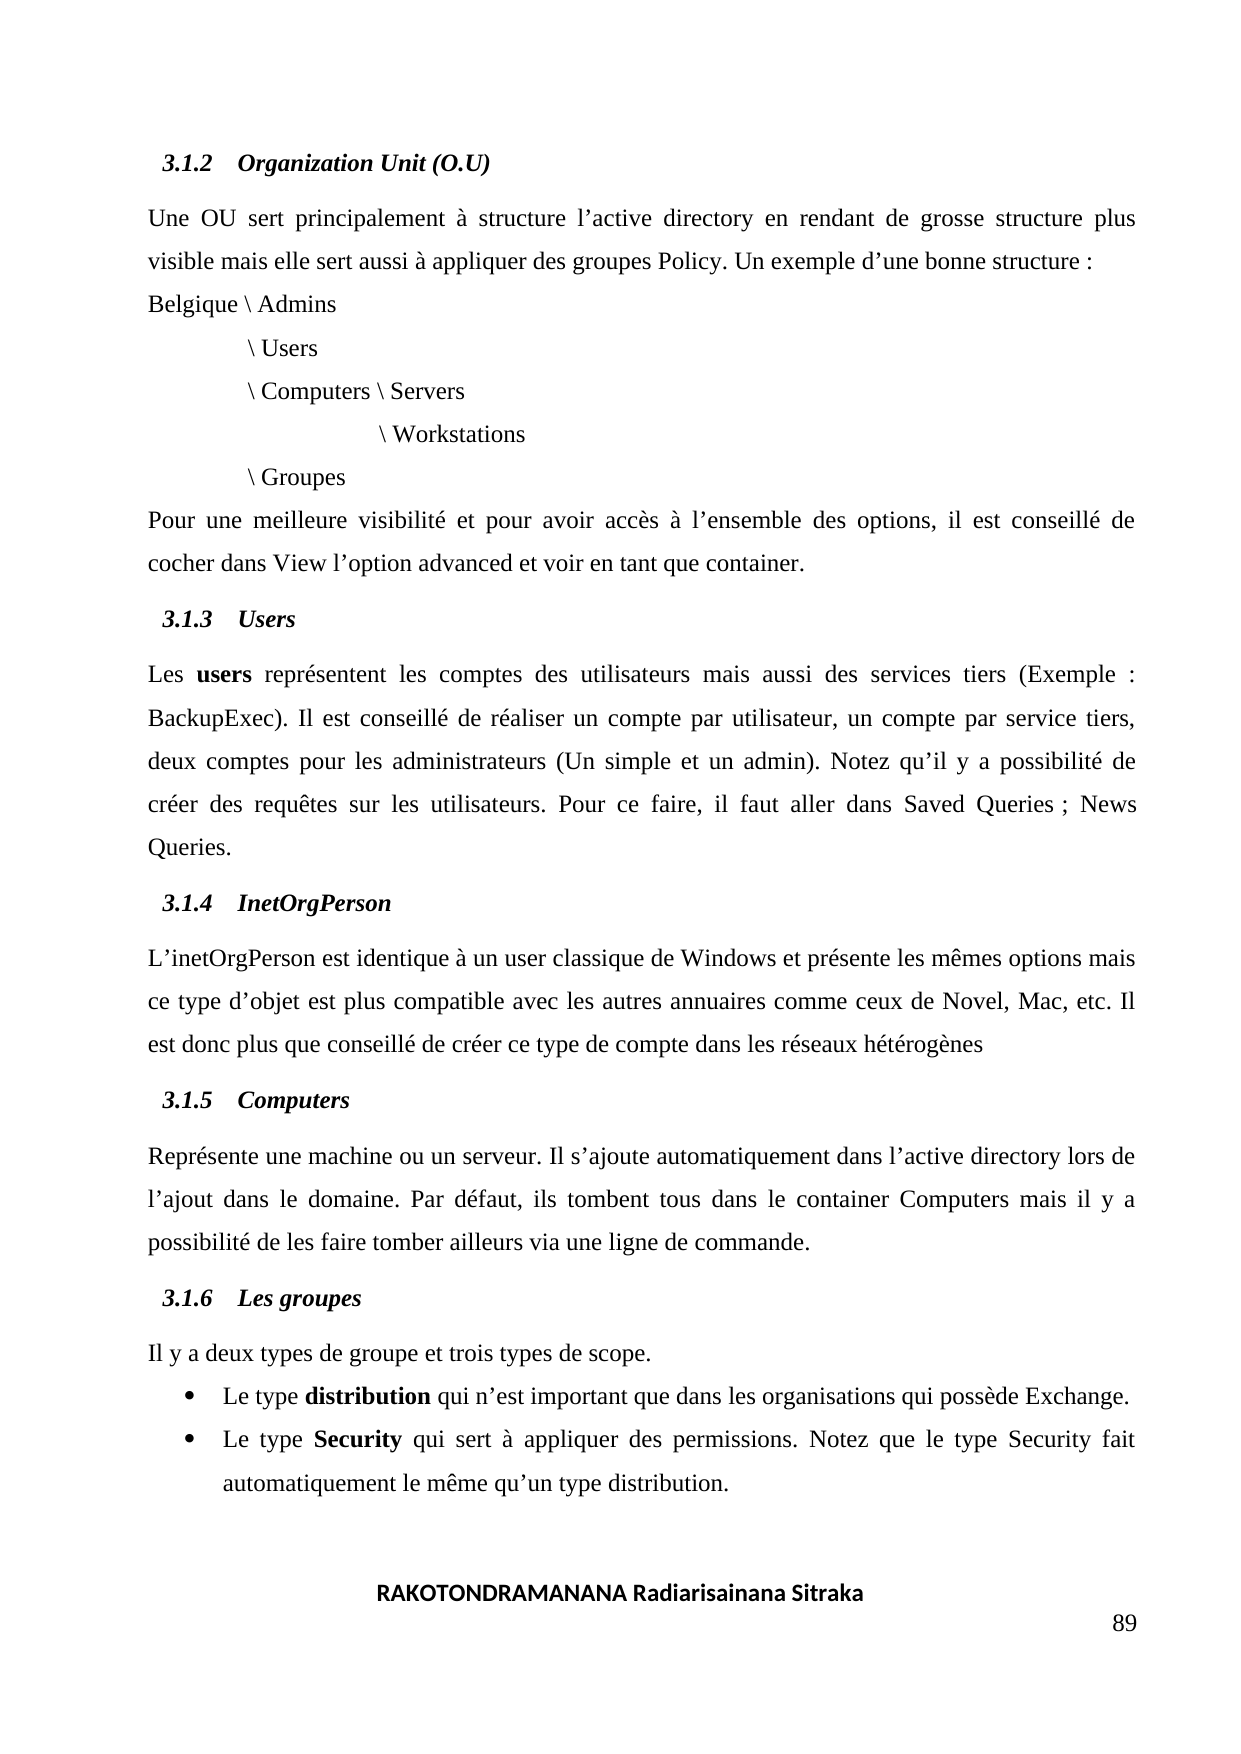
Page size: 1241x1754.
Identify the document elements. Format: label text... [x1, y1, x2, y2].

list Le type distribution qui n’est important que dans les organisations qui possède Exchange. [185, 1381, 1137, 1410]
text Computers [162, 1085, 1137, 1114]
list Le type Security qui sert à appliquer des permissions. Notez que le type Security fait automatiquement le même qu’un type distribution. [185, 1424, 1137, 1496]
text \ Groupes [148, 462, 1137, 491]
text Il y a deux types de groupe et trois types de scope. [148, 1338, 1137, 1367]
text Représente une machine ou un serveur. Il s’ajoute automatiquement dans l’active directory lors de l’ajout dans le domaine. Par défaut, ils tombent tous dans le container Computers mais il y a possibilité de les faire tomber ailleurs via une ligne de commande. [148, 1141, 1137, 1256]
text Les groupes [162, 1283, 1137, 1311]
text Pour une meilleure visibilité et pour avoir accès à l’ensemble des options, il est conseillé de cocher dans View l’option advanced et voir en tant que container. [148, 505, 1137, 577]
text \ Computers \ Servers [148, 376, 1137, 404]
text InetOrgPerson [162, 888, 1137, 916]
text Belgique \ Admins [148, 289, 1137, 318]
text \ Users [148, 333, 1137, 361]
text Les users représentent les comptes des utilisateurs mais aussi des services tiers (Exemple : BackupExec). Il est conseillé de réaliser un compte par utilisateur, un compte par service tiers, deux comptes pour les administrateurs (Un simple et un admin). Notez qu’il y a possibilité de créer des requêtes sur les utilisateurs. Pour ce faire, il faut aller dans Saved Queries ; News Queries. [148, 659, 1137, 861]
text L’inetOrgPerson est identique à un user classique de Windows et présente les mêmes options mais ce type d’objet est plus compatible avec les autres annuaires comme ceux de Novel, Mac, etc. Il est donc plus que conseillé de créer ce type de compte dans les réseaux hétérogènes [148, 943, 1137, 1058]
text Organization Unit (O.U) [162, 148, 1137, 176]
text Une OU sert principalement à structure l’active directory en rendant de grosse structure plus visible mais elle sert aussi à appliquer des groupes Policy. Un exemple d’une bonne structure : [148, 203, 1137, 275]
text Users [162, 604, 1137, 633]
text \ Workstations [148, 419, 1137, 448]
